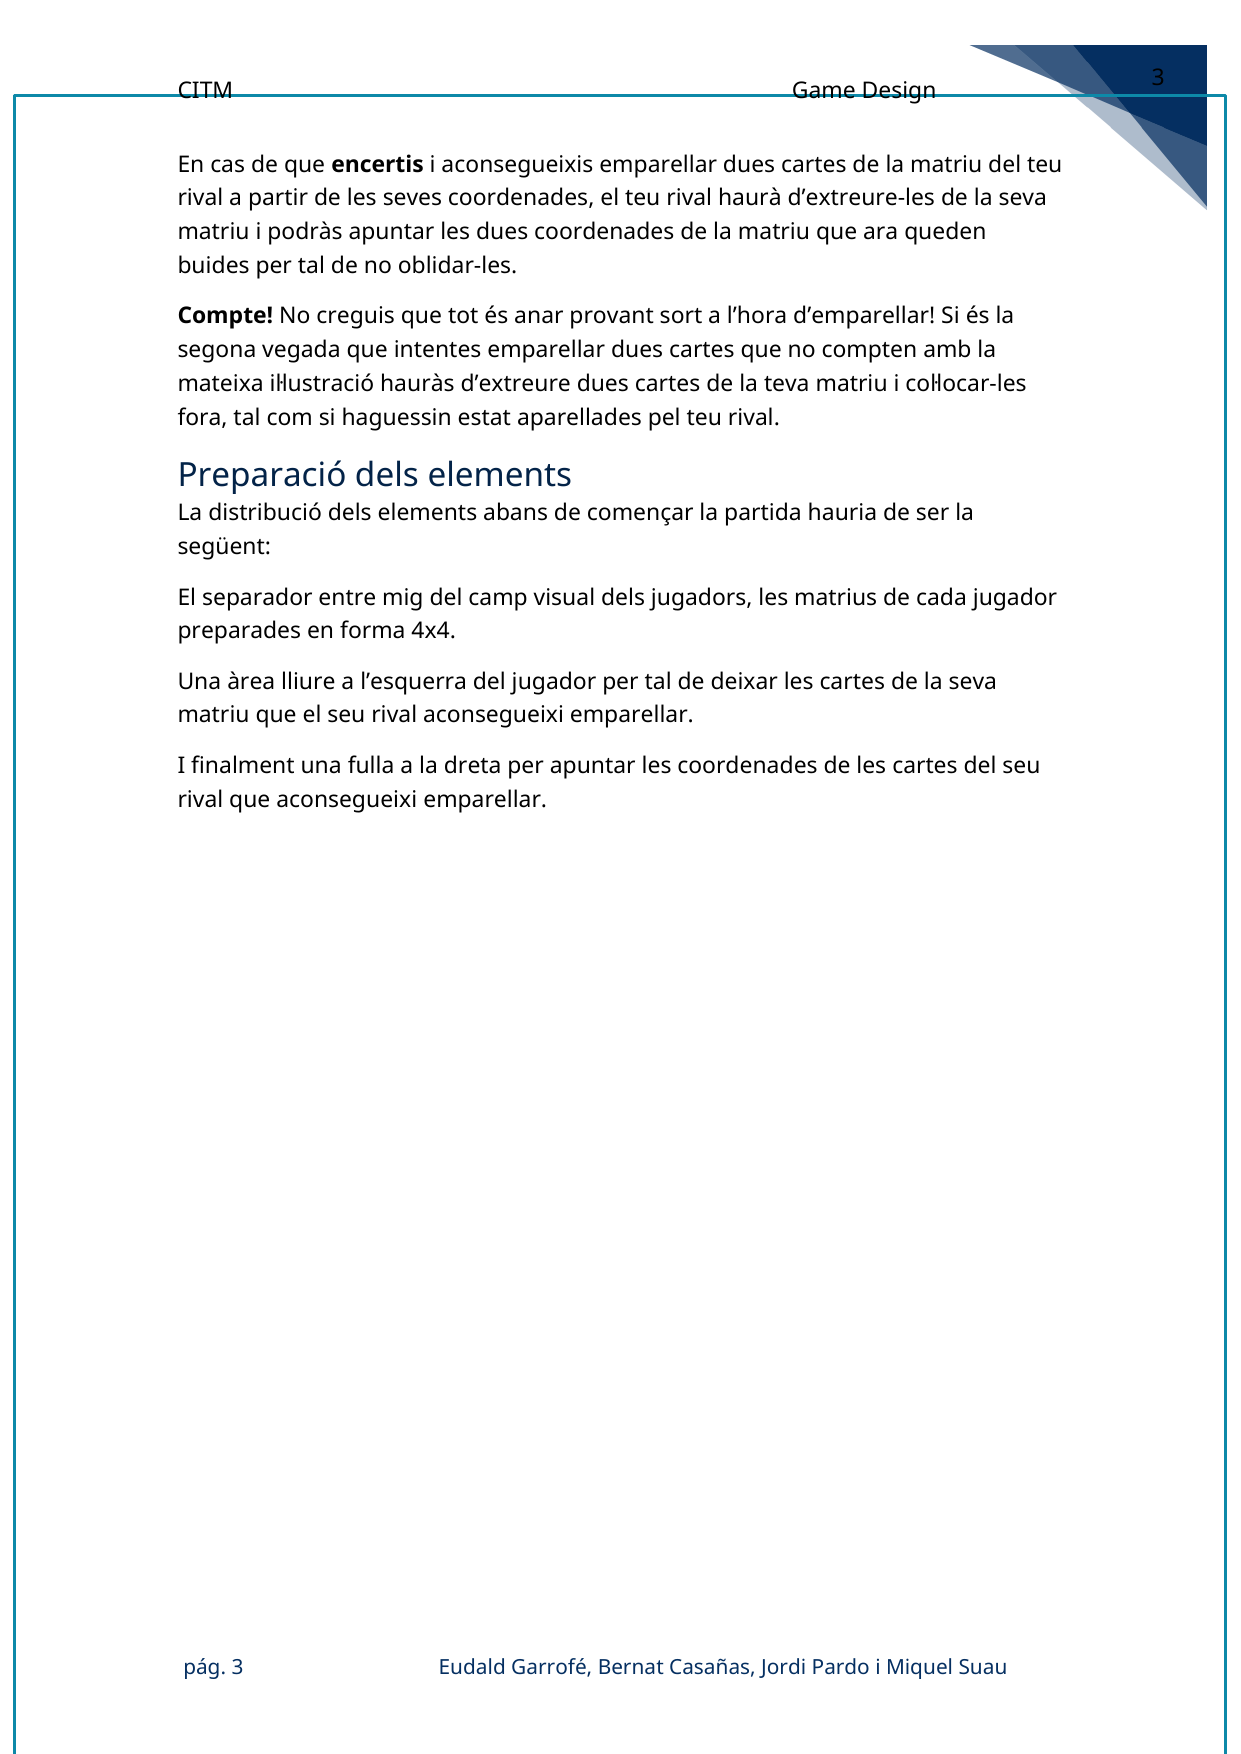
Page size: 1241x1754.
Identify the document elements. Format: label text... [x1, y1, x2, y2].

text Una àrea lliure a l’esquerra del jugador per tal de deixar les cartes de la seva matriu que el seu rival aconsegueixi emparellar. [177, 665, 1063, 730]
picture [968, 45, 1207, 93]
text En cas de que encertis i aconsegueixis emparellar dues cartes de la matriu del teu rival a partir de les seves coordenades, el teu rival haurà d’extreure-les de la seva matriu i podràs apuntar les dues coordenades de la matriu que ara queden buides per tal de no oblidar-les. [177, 148, 1063, 280]
subtitle Preparació dels elements [177, 451, 1063, 496]
text I finalment una fulla a la dreta per apuntar les coordenades de les cartes del seu rival que aconsegueixi emparellar. [177, 749, 1063, 814]
text La distribució dels elements abans de començar la partida hauria de ser la següent: [177, 496, 1063, 561]
text El separador entre mig del camp visual dels jugadors, les matrius de cada jugador preparades en forma 4x4. [177, 581, 1063, 646]
text Compte! No creguis que tot és anar provant sort a l’hora d’emparellar! Si és la segona vegada que intentes emparellar dues cartes que no compten amb la mateixa il·lustració hauràs d’extreure dues cartes de la teva matriu i col·locar-les fora, tal com si haguessin estat aparellades pel teu rival. [177, 299, 1063, 432]
picture [968, 98, 1207, 211]
